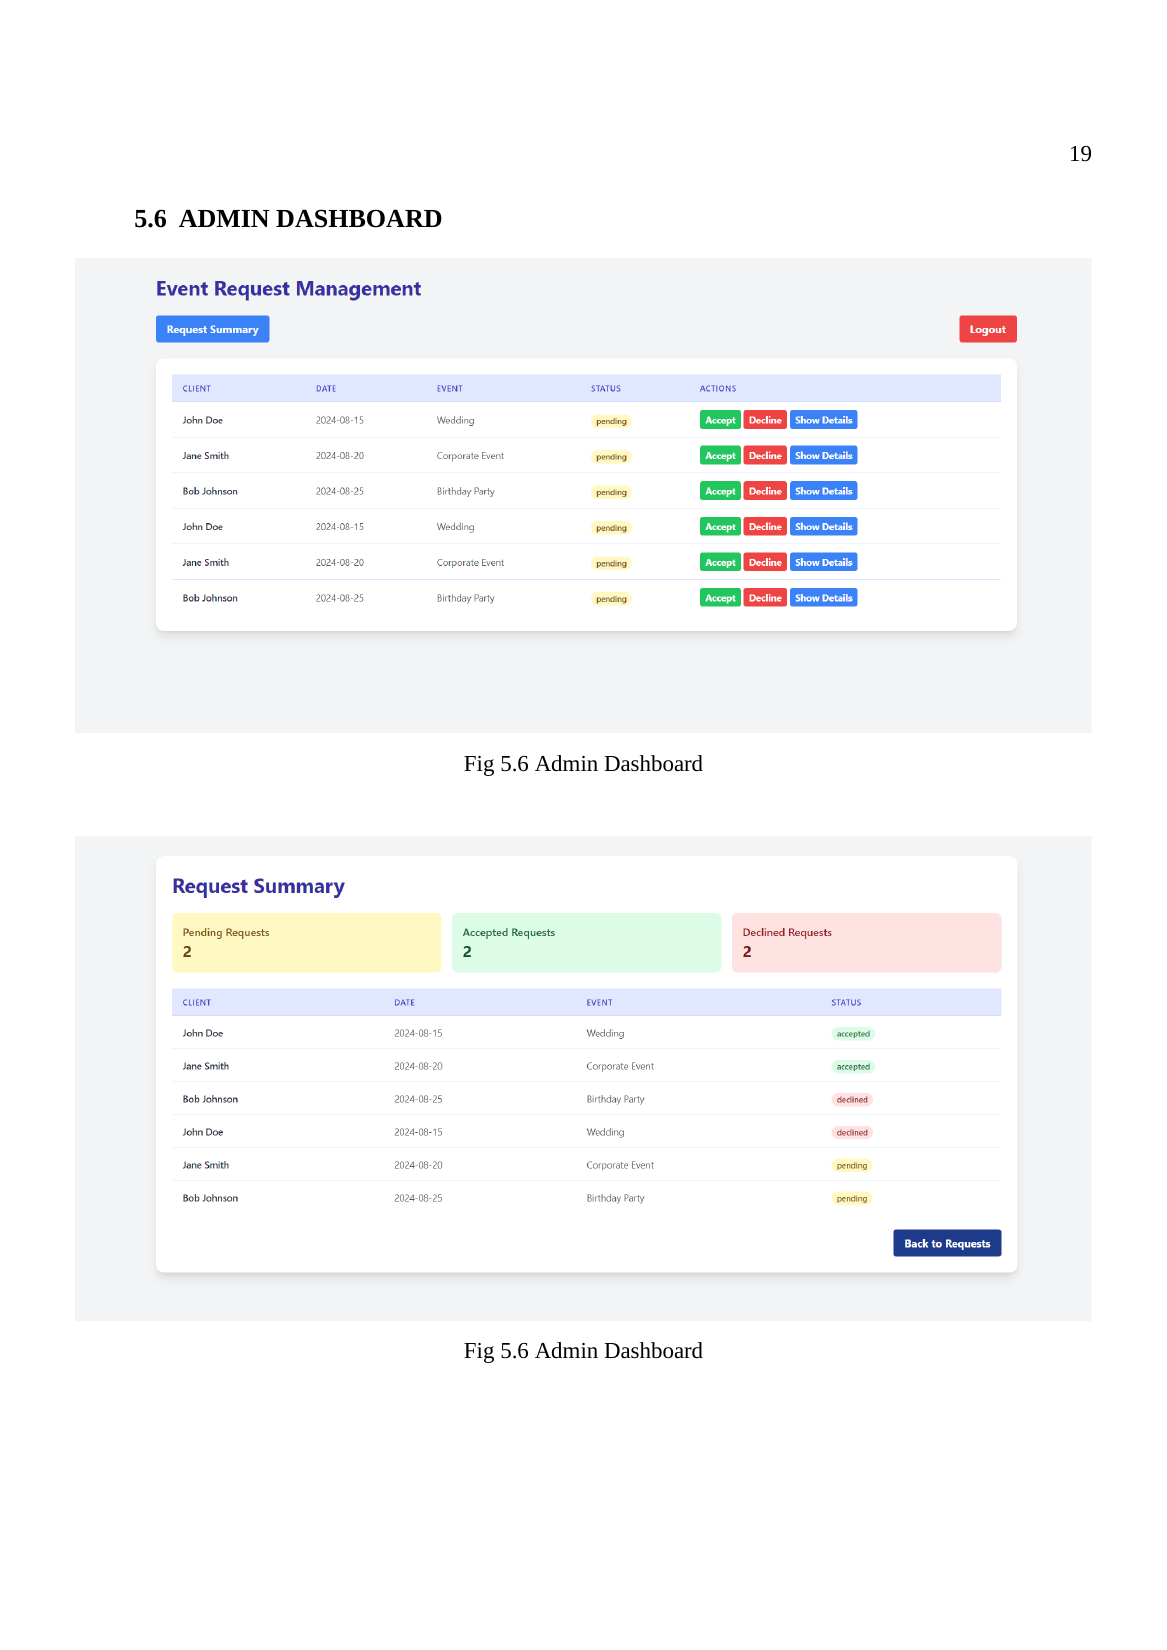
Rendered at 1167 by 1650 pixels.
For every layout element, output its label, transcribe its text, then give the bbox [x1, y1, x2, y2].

text Fig 5.6 Admin Dashboard [329, 1337, 838, 1363]
picture [75, 836, 1092, 1321]
text Fig 5.6 Admin Dashboard [329, 750, 838, 776]
subtitle ADMIN DASHBOARD [134, 203, 1092, 233]
picture [75, 258, 1092, 733]
